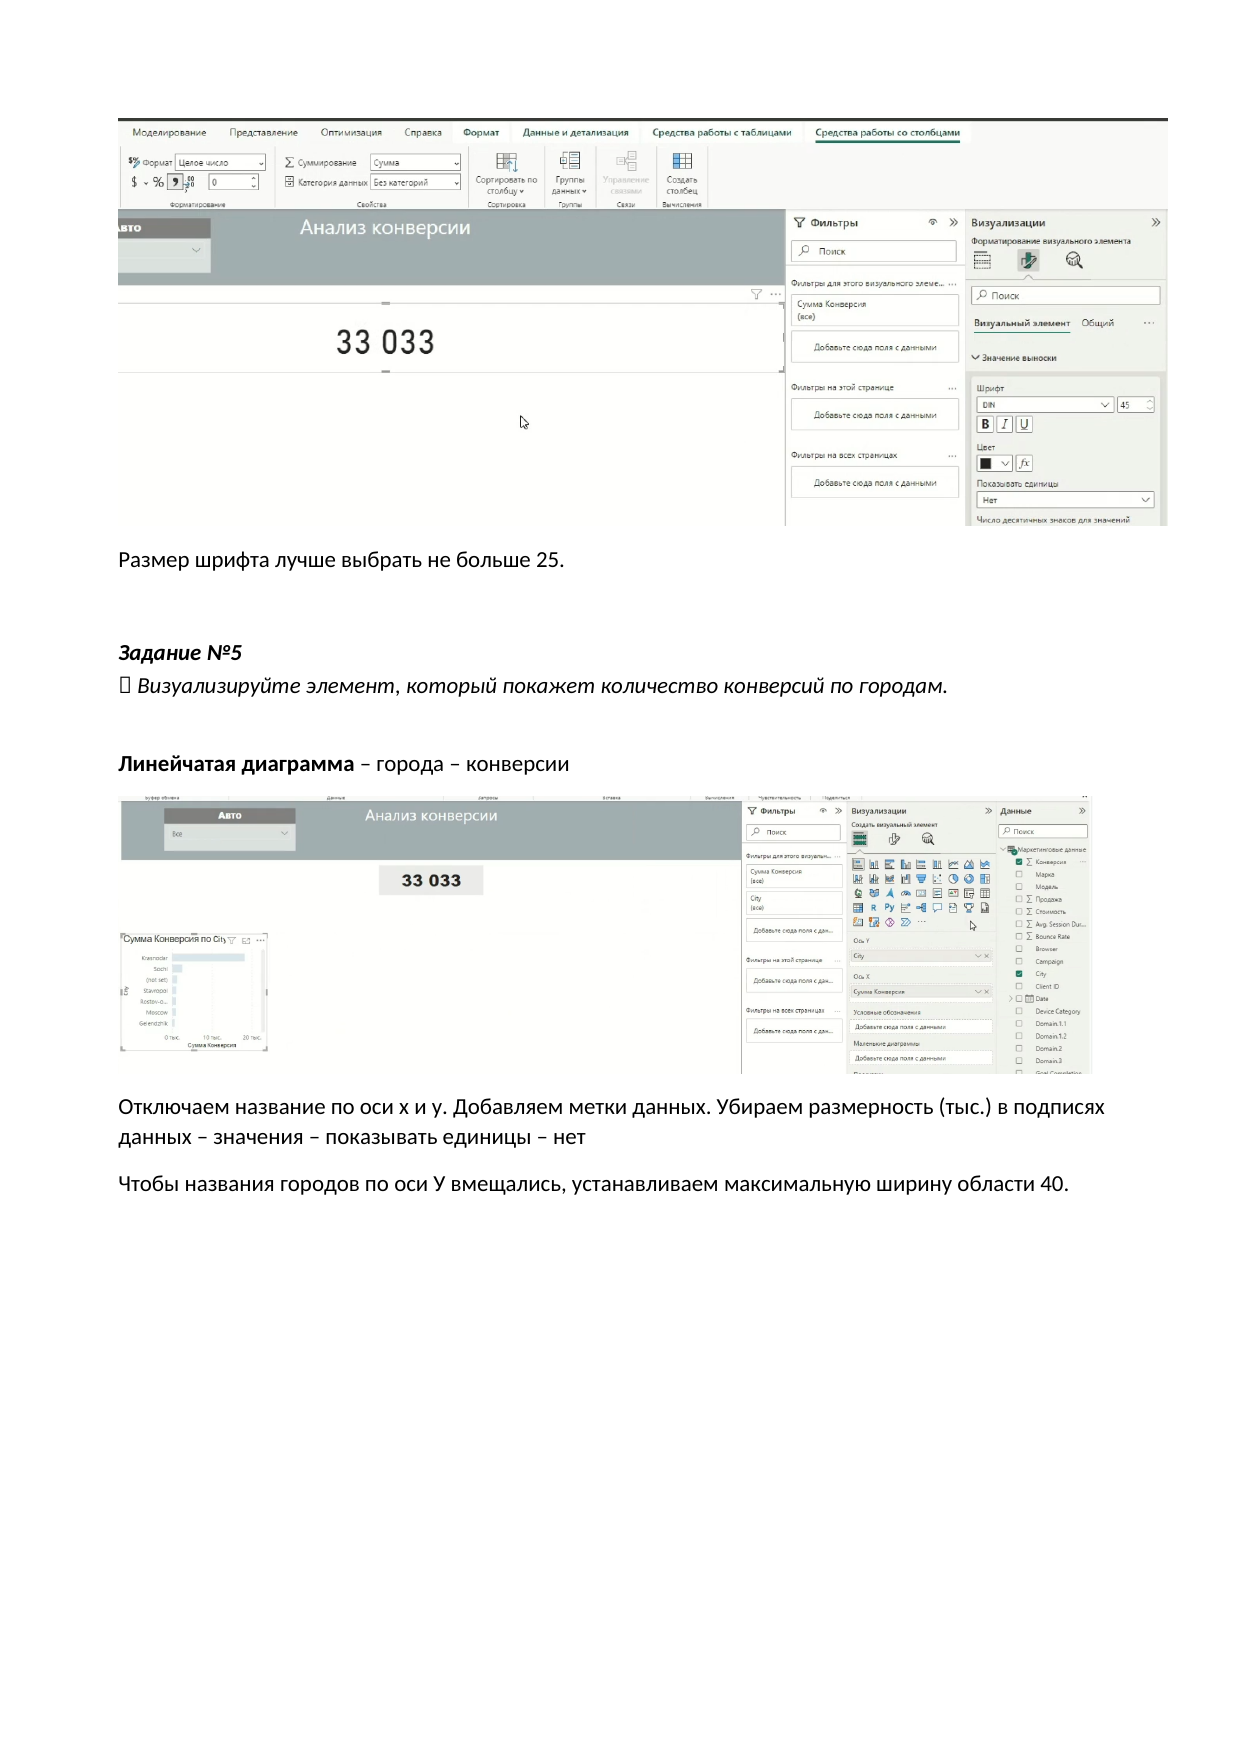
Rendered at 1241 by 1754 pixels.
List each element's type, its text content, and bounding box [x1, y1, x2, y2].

text Задание №5 [118, 638, 1152, 667]
text 📌 Визуализируйте элемент, который покажет количество конверсий по городам. [118, 669, 1152, 700]
picture [118, 796, 1093, 1074]
text Линейчатая диаграмма – города – конверсии [118, 749, 1152, 777]
text Чтобы названия городов по оси У вмещались, устанавливаем максимальную ширину области 40. [118, 1169, 1152, 1197]
text Отключаем название по оси х и у. Добавляем метки данных. Убираем размерность (тыс.) в подписях данных – значения – показывать единицы – нет [118, 1092, 1152, 1151]
picture [118, 118, 1168, 526]
text Размер шрифта лучше выбрать не больше 25. [118, 545, 1152, 573]
